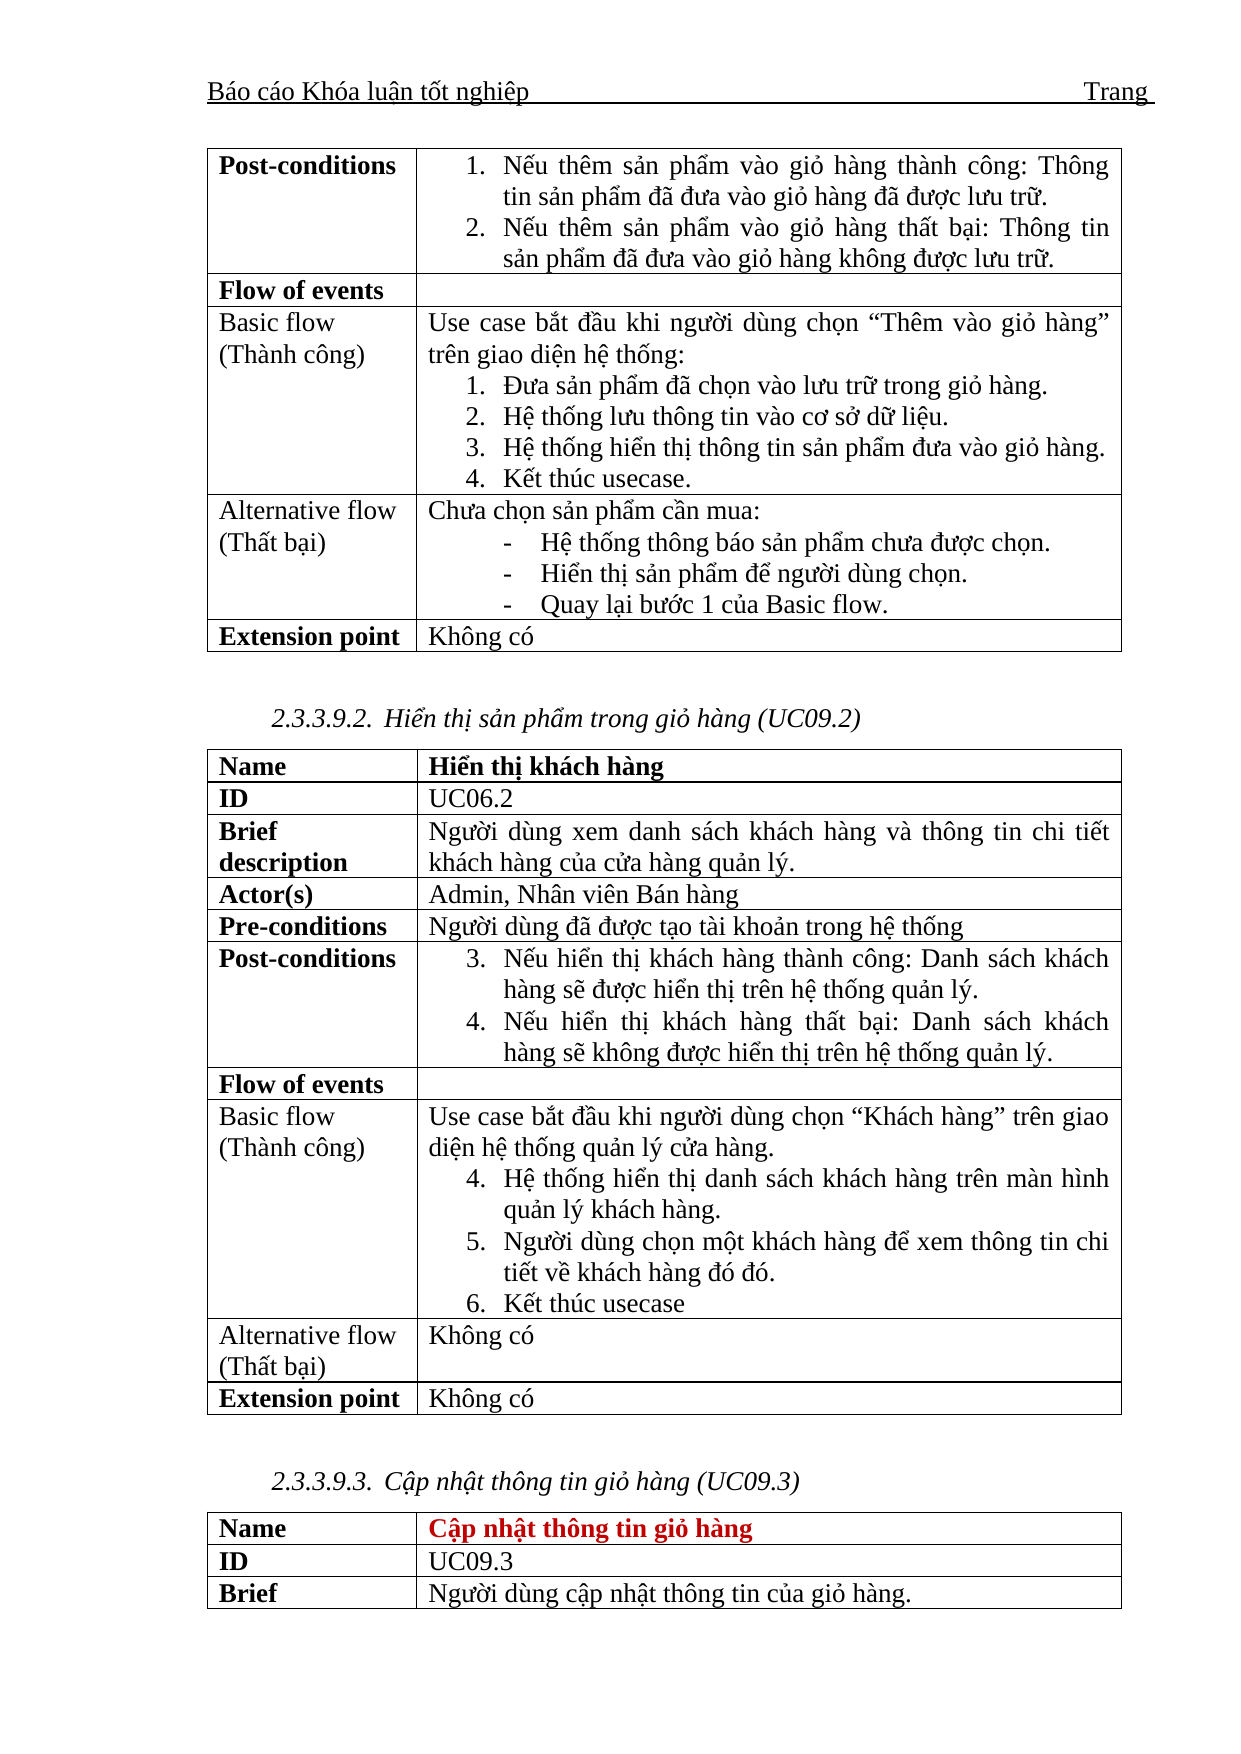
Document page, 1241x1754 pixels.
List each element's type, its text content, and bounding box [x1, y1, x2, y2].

table_cell Admin, Nhân viên Bán hàng [418, 878, 1121, 909]
table_cell Use case bắt đầu khi người dùng chọn “Khách hàng” trên giao diện hệ thống quản lý cửa hàng. Hệ thống hiển thị danh sách khách hàng trên màn hình quản lý khách hàng. Người dùng chọn một khách hàng để xem thông tin chi tiết về khách hàng đó đó. Kết thúc usecase [418, 1100, 1121, 1318]
table_cell Post-conditions [208, 149, 416, 273]
table_cell Không có [418, 1319, 1121, 1381]
table_cell Extension point [208, 620, 416, 651]
table_cell Use case bắt đầu khi người dùng chọn “Thêm vào giỏ hàng” trên giao diện hệ thống: Đưa sản phẩm đã chọn vào lưu trữ trong giỏ hàng. Hệ thống lưu thông tin vào cơ sở dữ liệu. Hệ thống hiển thị thông tin sản phẩm đưa vào giỏ hàng. Kết thúc usecase. [417, 307, 1121, 493]
table_cell ID [208, 783, 417, 813]
table_cell Extension point [208, 1383, 417, 1414]
table_header Name [208, 750, 417, 781]
table_cell Post-conditions [208, 942, 417, 1067]
table_cell Basic flow (Thành công) [208, 307, 416, 493]
table_cell Actor(s) [208, 878, 417, 909]
table_cell Không có [417, 620, 1121, 651]
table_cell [417, 1577, 1121, 1608]
table_cell [417, 274, 1121, 306]
table_header Cập nhật thông tin giỏ hàng [417, 1513, 1121, 1544]
table_cell Nếu thêm sản phẩm vào giỏ hàng thành công: Thông tin sản phẩm đã đưa vào giỏ hàng đã được lưu trữ. Nếu thêm sản phẩm vào giỏ hàng thất bại: Thông tin sản phẩm đã đưa vào giỏ hàng không được lưu trữ. [417, 149, 1121, 273]
table_header Hiển thị khách hàng [418, 750, 1121, 781]
table_cell Người dùng xem danh sách khách hàng và thông tin chi tiết khách hàng của cửa hàng quản lý. [418, 815, 1121, 877]
table_cell Người dùng đã được tạo tài khoản trong hệ thống [418, 910, 1121, 941]
table_cell Alternative flow (Thất bại) [208, 495, 416, 619]
table_cell Basic flow (Thành công) [208, 1100, 417, 1318]
subtitle Cập nhật thông tin giỏ hàng (UC09.3) [271, 1465, 1122, 1496]
table_cell UC09.3 [417, 1545, 1121, 1576]
table_cell Không có [418, 1383, 1121, 1414]
table_cell Chưa chọn sản phẩm cần mua: Hệ thống thông báo sản phẩm chưa được chọn. Hiển thị sản phẩm để người dùng chọn. Quay lại bước 1 của Basic flow. [417, 495, 1121, 619]
table_cell Flow of events [208, 274, 416, 306]
table_cell ID [208, 1545, 416, 1576]
table_cell Alternative flow (Thất bại) [208, 1319, 417, 1381]
table_cell [418, 1068, 1121, 1099]
table_cell Brief description [208, 1577, 416, 1608]
table_cell Pre-conditions [208, 910, 417, 941]
table_cell Brief description [208, 815, 417, 877]
table_cell Flow of events [208, 1068, 417, 1099]
subtitle Hiển thị sản phẩm trong giỏ hàng (UC09.2) [271, 702, 1122, 734]
table_cell UC06.2 [418, 783, 1121, 813]
table_header Name [208, 1513, 416, 1544]
table_cell Nếu hiển thị khách hàng thành công: Danh sách khách hàng sẽ được hiển thị trên hệ thống quản lý. Nếu hiển thị khách hàng thất bại: Danh sách khách hàng sẽ không được hiển thị trên hệ thống quản lý. [418, 942, 1121, 1067]
